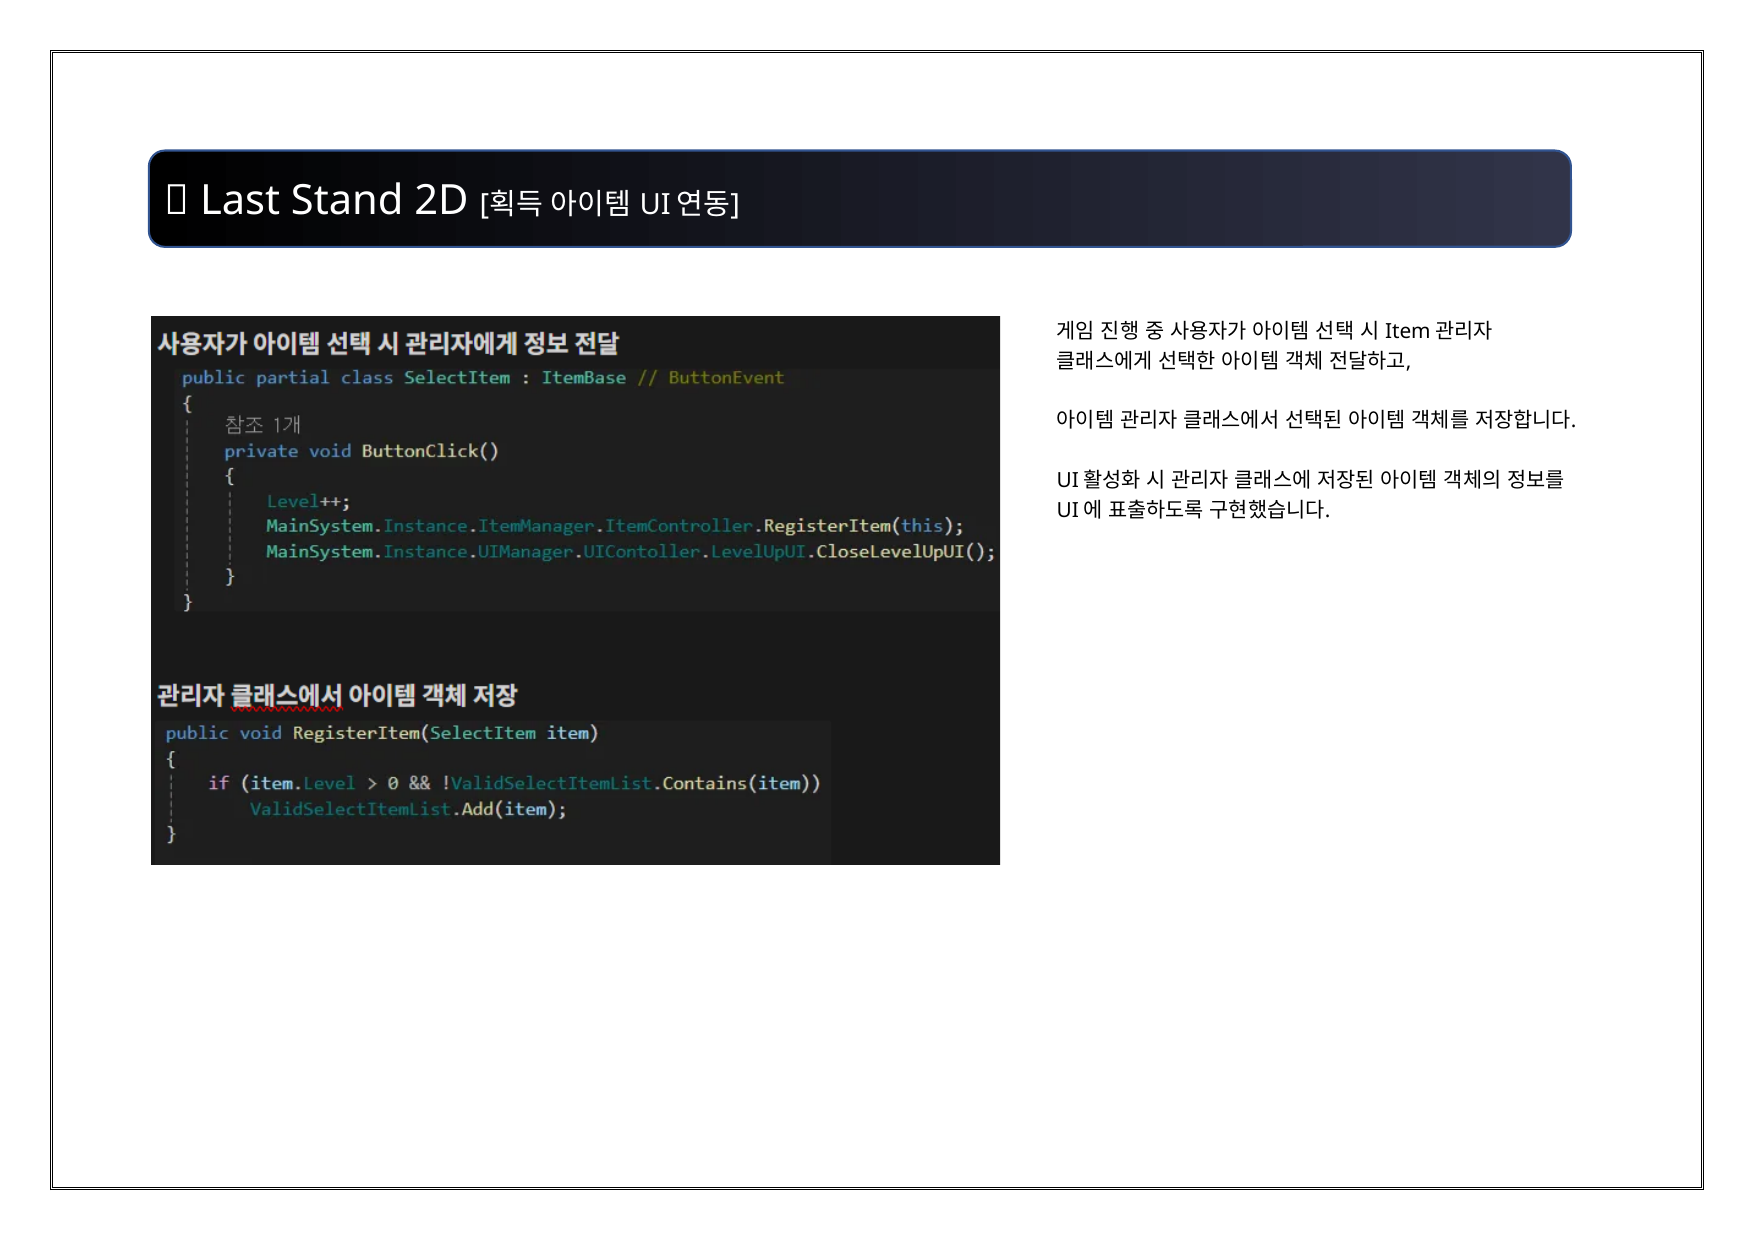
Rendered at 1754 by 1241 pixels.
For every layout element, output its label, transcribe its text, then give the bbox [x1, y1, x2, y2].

picture [150, 316, 999, 864]
text UI활성화 시 관리자 클래스에 저장된 아이템 객체의 정보를 UI에 표출하도록 구현했습니다. [999, 463, 1577, 524]
text 게임 진행 중 사용자가 아이템 선택 시 Item관리자 클래스에게 선택한 아이템 객체 전달하고, [187, 314, 1577, 374]
text 아이템 관리자 클래스에서 선택된 아이템 객체를 저장합니다. [999, 404, 1577, 434]
